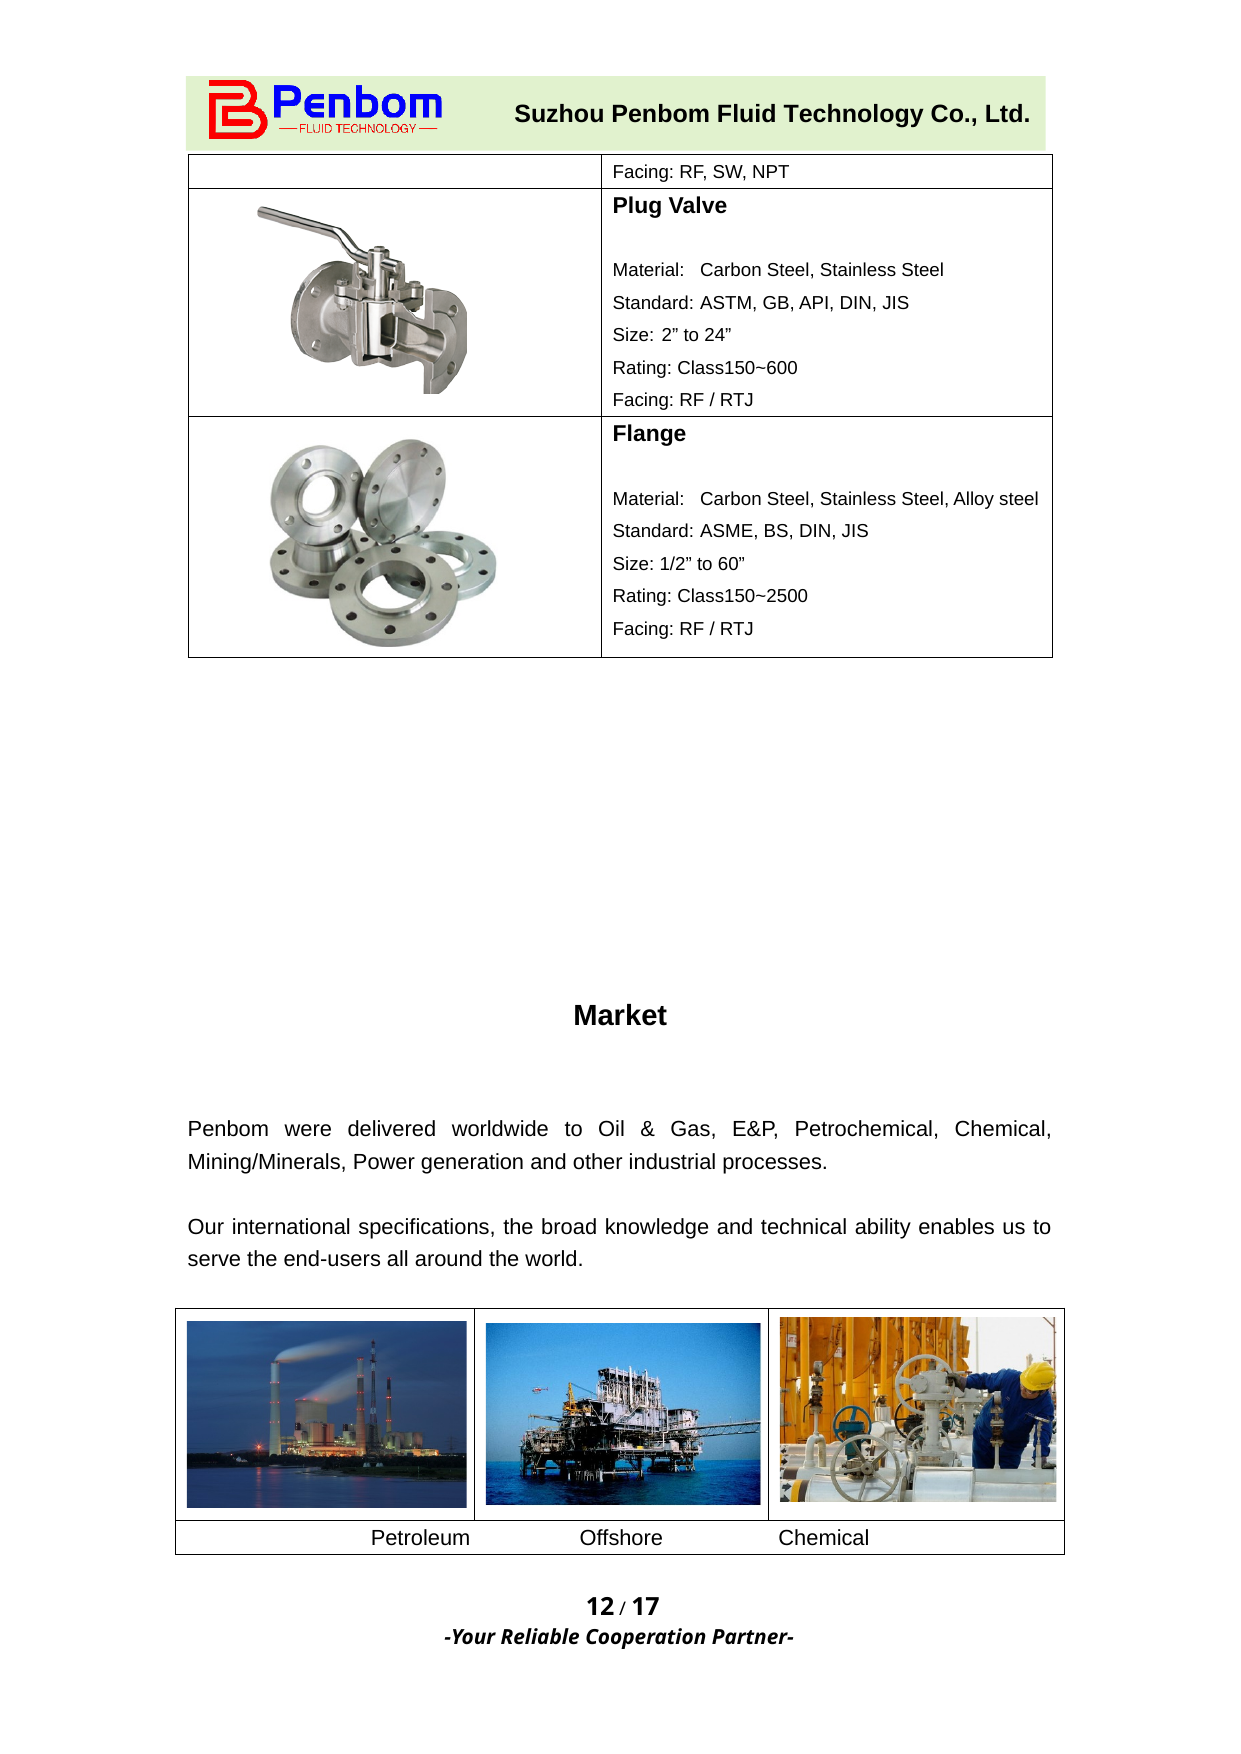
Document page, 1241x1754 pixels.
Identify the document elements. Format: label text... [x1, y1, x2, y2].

table_cell [189, 155, 601, 188]
picture [485, 1323, 762, 1506]
picture [257, 206, 467, 394]
picture [186, 1321, 467, 1508]
table_cell [189, 189, 601, 416]
table_cell [189, 417, 601, 657]
text Our international specifications, the broad knowledge and technical ability enables us to serve the end-users all around the world. [187, 1210, 1053, 1275]
table_cell Plug Valve Material: Carbon Steel, Stainless Steel Standard: ASTM, GB, API, DIN, JIS Size: 2” to 24” Rating: Class150~600 Facing: RF / RTJ [602, 189, 1052, 416]
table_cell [602, 155, 1052, 188]
table_cell Flange Material: Carbon Steel, Stainless Steel, Alloy steel Standard: ASME, BS, DIN, JIS Size: 1/2” to 60” Rating: Class150~2500 Facing: RF / RTJ [602, 417, 1052, 657]
table_header [769, 1309, 1064, 1520]
text Penbom were delivered worldwide to Oil & Gas, E&P, Petrochemical, Chemical, Mining/Minerals, Power generation and other industrial processes. [187, 1113, 1053, 1178]
picture [209, 80, 442, 139]
table_header [475, 1309, 768, 1520]
picture [779, 1317, 1057, 1502]
picture [257, 429, 499, 648]
table_header [176, 1309, 474, 1520]
text Market [187, 983, 1053, 1048]
table_cell Petroleum Offshore Chemical [176, 1521, 1064, 1554]
